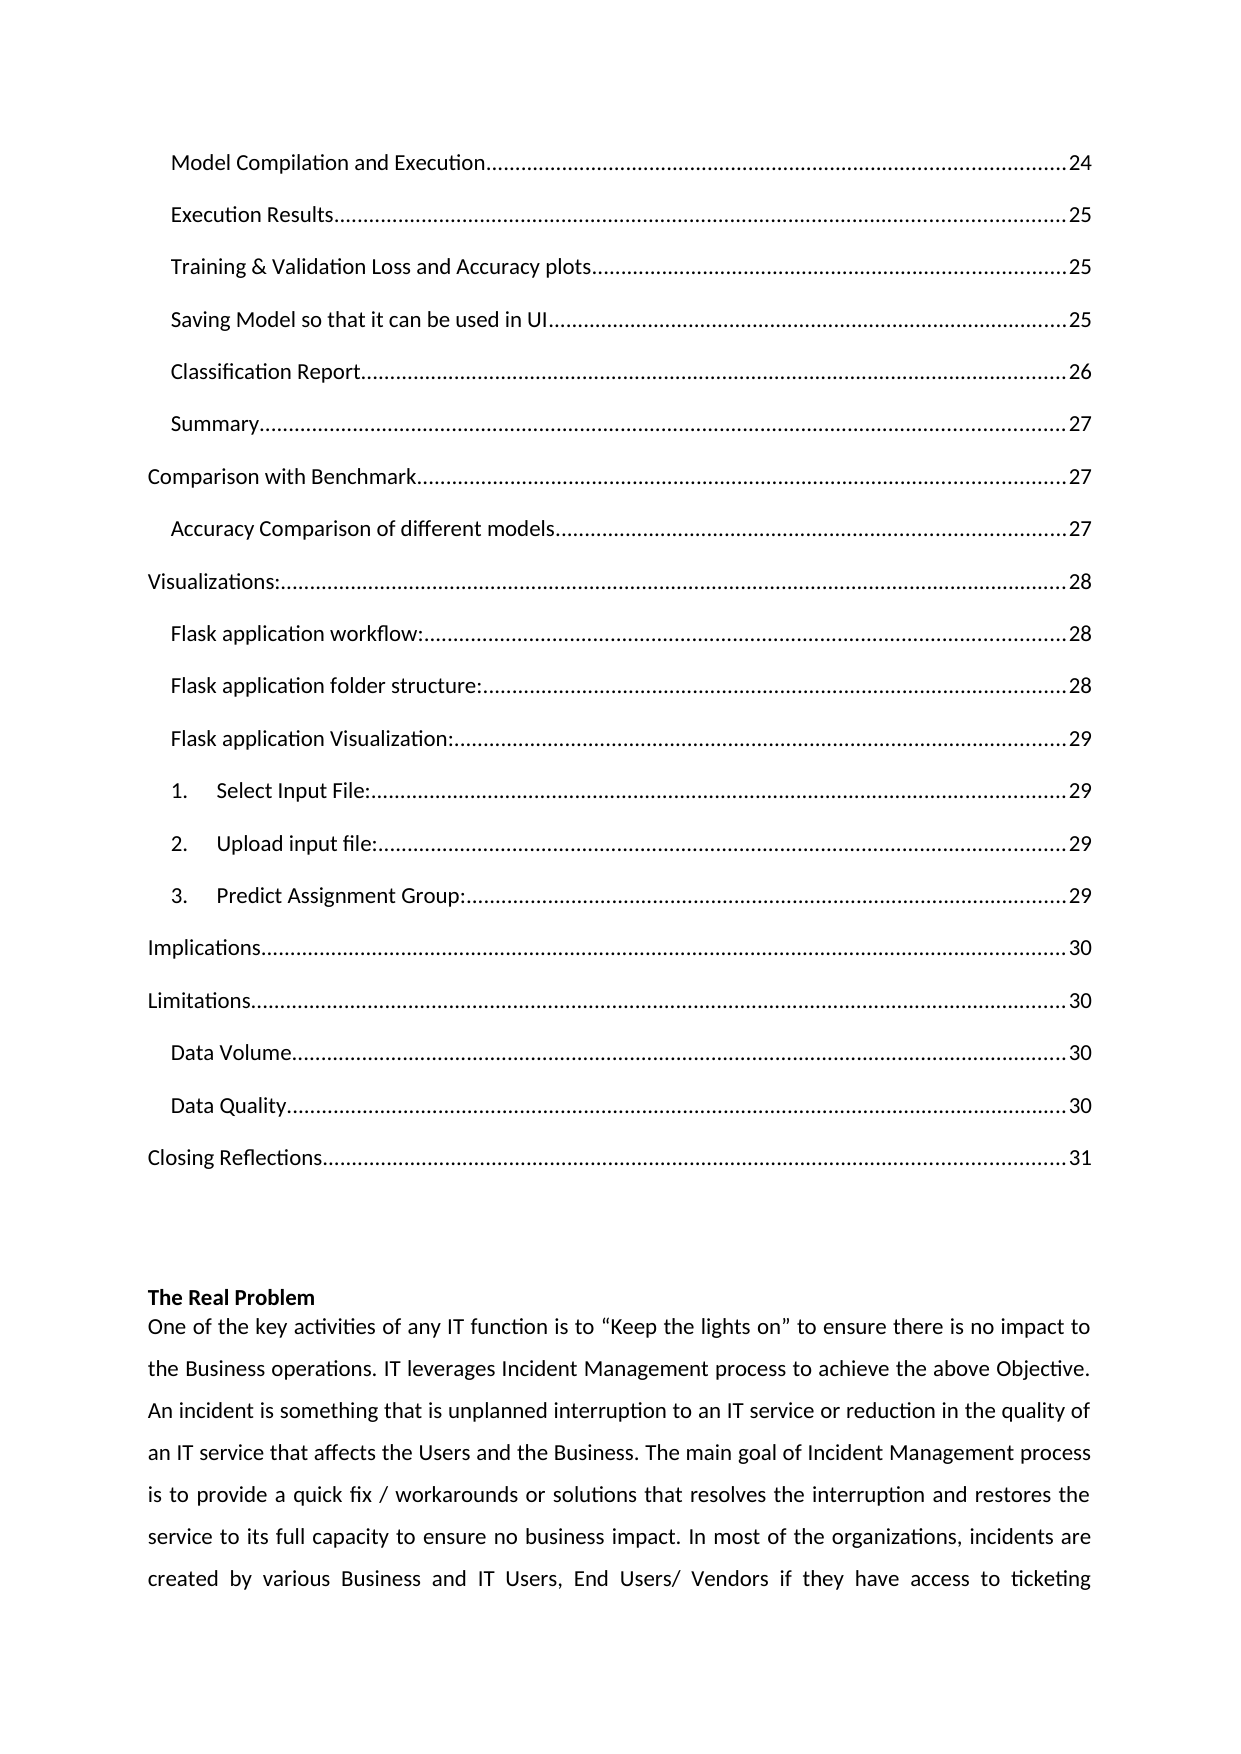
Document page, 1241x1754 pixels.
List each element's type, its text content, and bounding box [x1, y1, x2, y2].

subtitle The Real Problem [148, 1275, 1093, 1312]
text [148, 1312, 1093, 1592]
